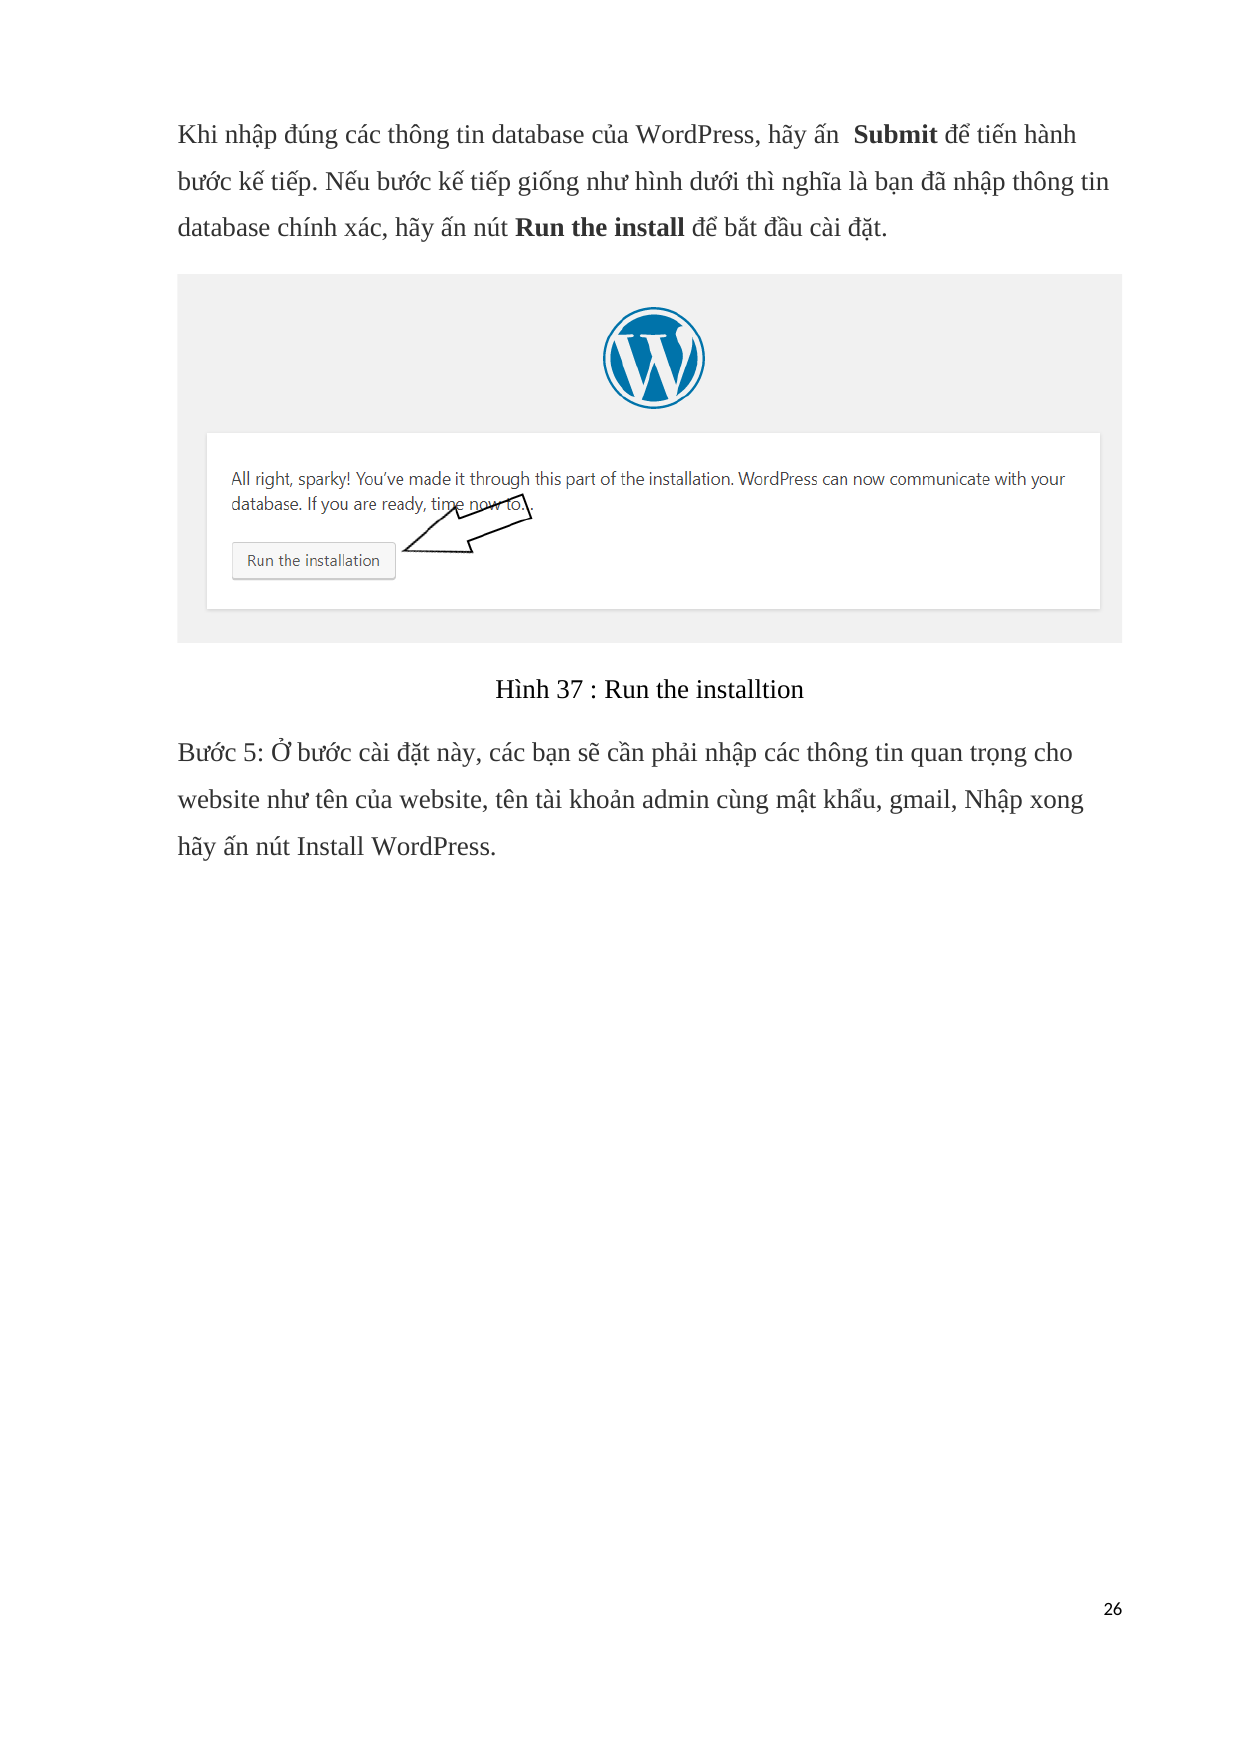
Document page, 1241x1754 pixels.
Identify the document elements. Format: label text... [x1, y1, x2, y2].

text Bước 5: Ở bước cài đặt này, các bạn sẽ cần phải nhập các thông tin quan trọng cho website như tên của website, tên tài khoản admin cùng mật khẩu, gmail, Nhập xong hãy ấn nút Install WordPress. [177, 736, 1122, 861]
text Hình 37 : Run the installtion [177, 673, 1122, 704]
picture [177, 274, 1123, 643]
text Khi nhập đúng các thông tin database của WordPress, hãy ấn Submit để tiến hành bước kế tiếp. Nếu bước kế tiếp giống như hình dưới thì nghĩa là bạn đã nhập thông tin database chính xác, hãy ấn nút Run the install để bắt đầu cài đặt. [177, 118, 1122, 243]
